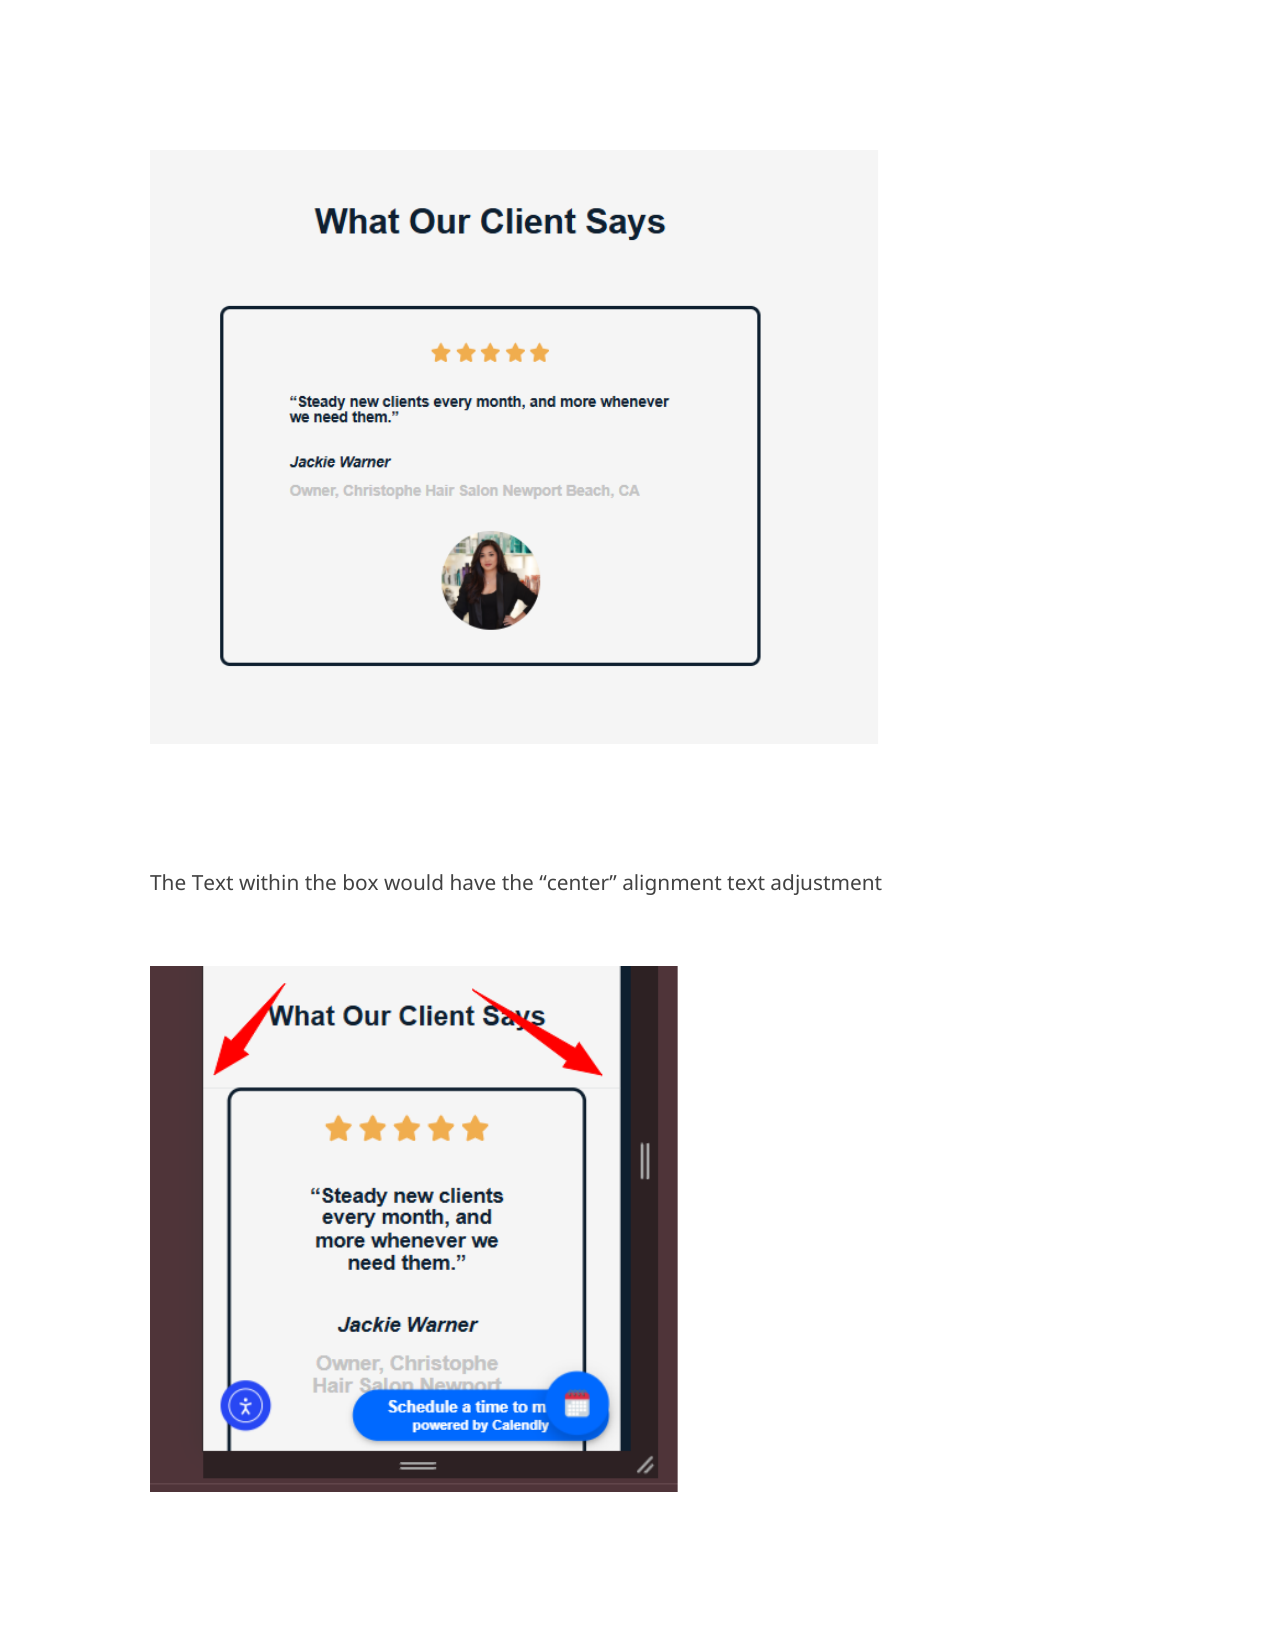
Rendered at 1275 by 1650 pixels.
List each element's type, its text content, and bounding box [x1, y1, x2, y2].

picture [150, 966, 678, 1492]
picture [150, 150, 879, 744]
text The Text within the box would have the “center” alignment text adjustment [150, 868, 1125, 896]
